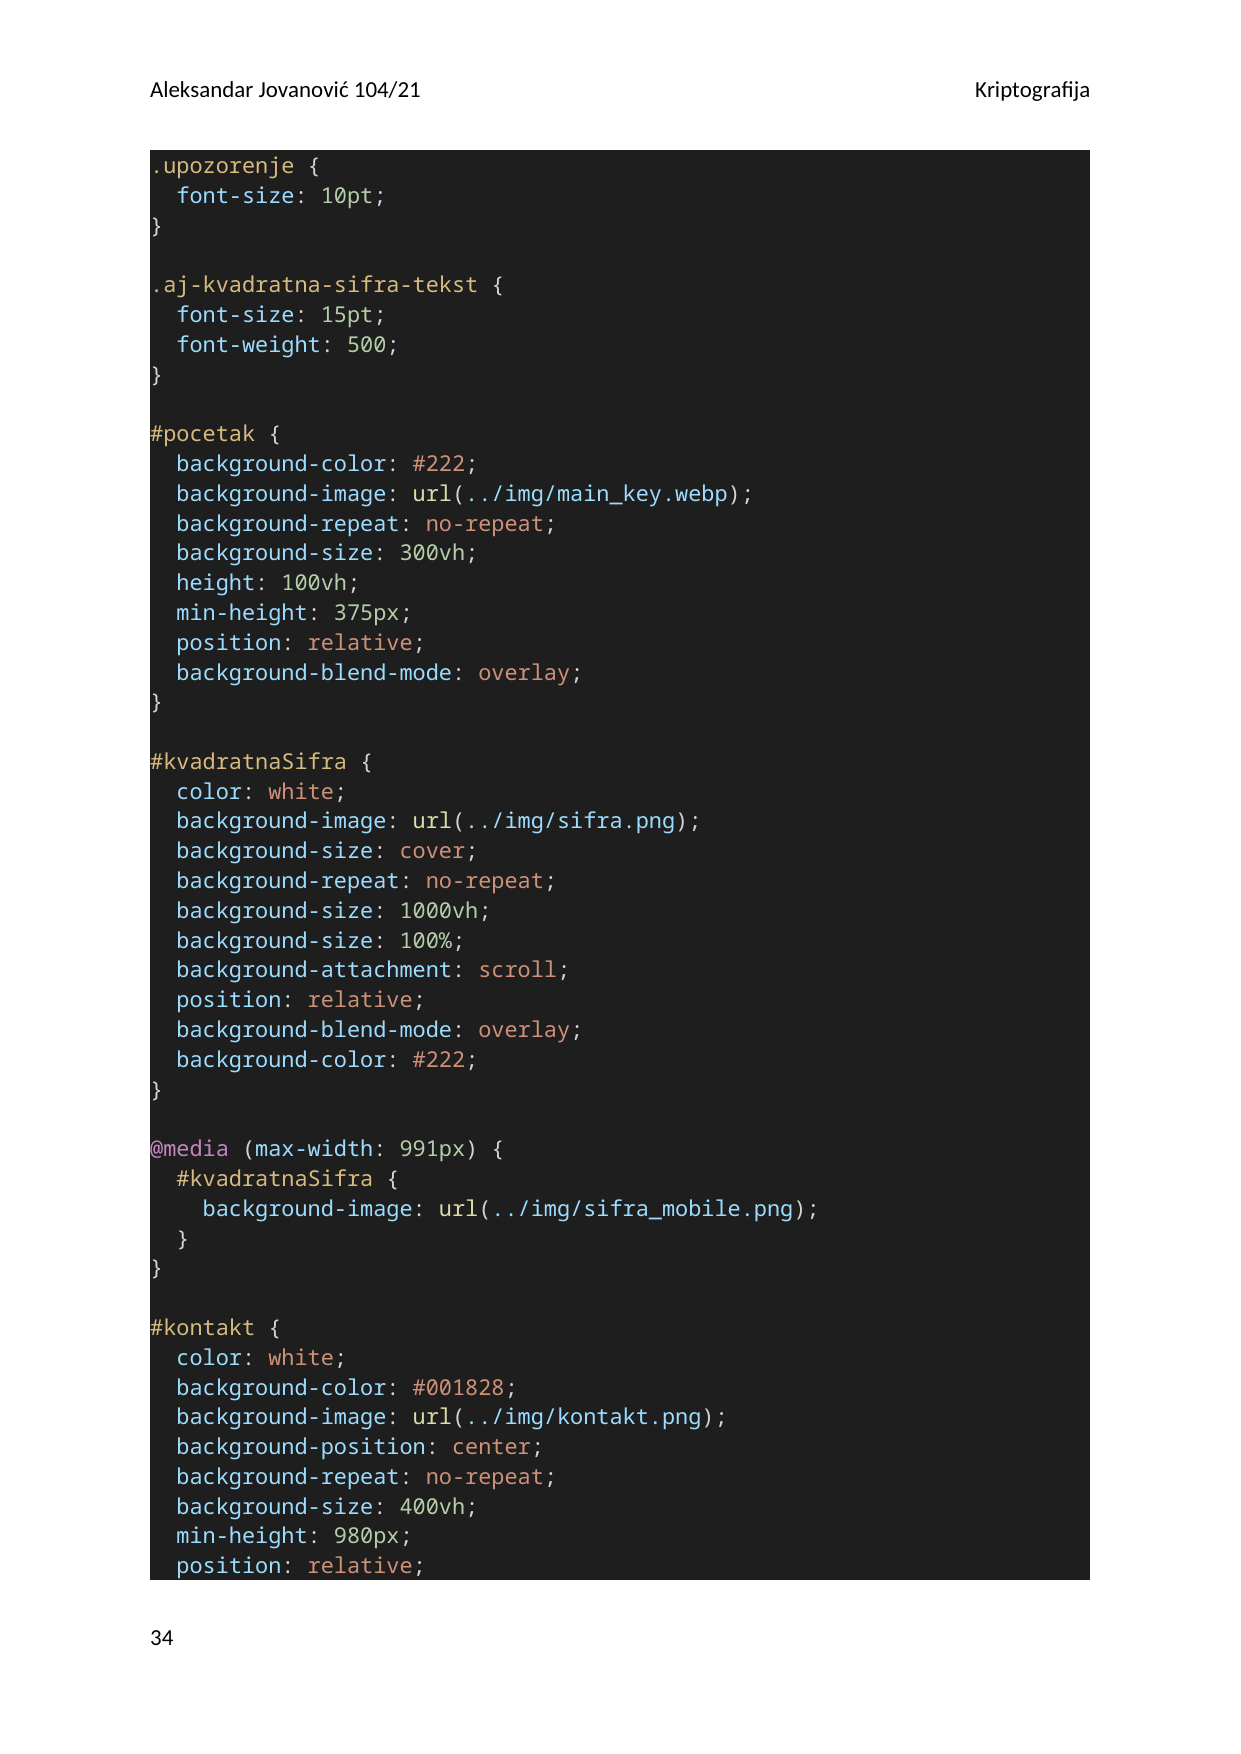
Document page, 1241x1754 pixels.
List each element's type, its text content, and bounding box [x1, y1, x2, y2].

text position: relative; [150, 984, 1090, 1014]
text background-attachment: scroll; [150, 954, 1090, 984]
text #kvadratnaSifra { [150, 1163, 1090, 1193]
text background-position: center; [150, 1431, 1090, 1461]
text .aj-kvadratna-sifra-tekst { [150, 269, 1090, 299]
text background-size: 400vh; [150, 1491, 1090, 1520]
text } [150, 1252, 1090, 1282]
text } [150, 1222, 1090, 1252]
text #kontakt { [150, 1312, 1090, 1342]
text color: white; [150, 776, 1090, 805]
text background-image: url(../img/main_key.webp); [150, 478, 1090, 507]
text background-repeat: no-repeat; [150, 507, 1090, 537]
text background-size: 1000vh; [150, 895, 1090, 924]
text } [150, 358, 1090, 388]
text height: 100vh; [150, 567, 1090, 597]
text background-size: cover; [150, 835, 1090, 865]
text } [150, 1073, 1090, 1103]
text background-repeat: no-repeat; [150, 1461, 1090, 1491]
text background-repeat: no-repeat; [150, 865, 1090, 895]
text background-blend-mode: overlay; [150, 656, 1090, 686]
text color: white; [150, 1342, 1090, 1371]
text font-weight: 500; [150, 329, 1090, 358]
text .upozorenje { [150, 150, 1090, 180]
text background-blend-mode: overlay; [150, 1014, 1090, 1044]
text background-color: #222; [150, 448, 1090, 478]
text position: relative; [150, 1550, 1090, 1580]
text background-size: 300vh; [150, 537, 1090, 567]
text } [150, 209, 1090, 239]
text background-image: url(../img/sifra_mobile.png); [150, 1193, 1090, 1222]
text font-size: 10pt; [150, 180, 1090, 209]
text font-size: 15pt; [150, 299, 1090, 329]
text } [150, 686, 1090, 716]
text position: relative; [150, 627, 1090, 656]
text #kvadratnaSifra { [150, 746, 1090, 776]
text #pocetak { [150, 418, 1090, 448]
text background-color: #222; [150, 1044, 1090, 1073]
text background-color: #001828; [150, 1371, 1090, 1401]
text background-image: url(../img/sifra.png); [150, 805, 1090, 835]
text @media (max-width: 991px) { [150, 1133, 1090, 1163]
text background-image: url(../img/kontakt.png); [150, 1401, 1090, 1431]
text min-height: 375px; [150, 597, 1090, 627]
text min-height: 980px; [150, 1520, 1090, 1550]
text background-size: 100%; [150, 924, 1090, 954]
